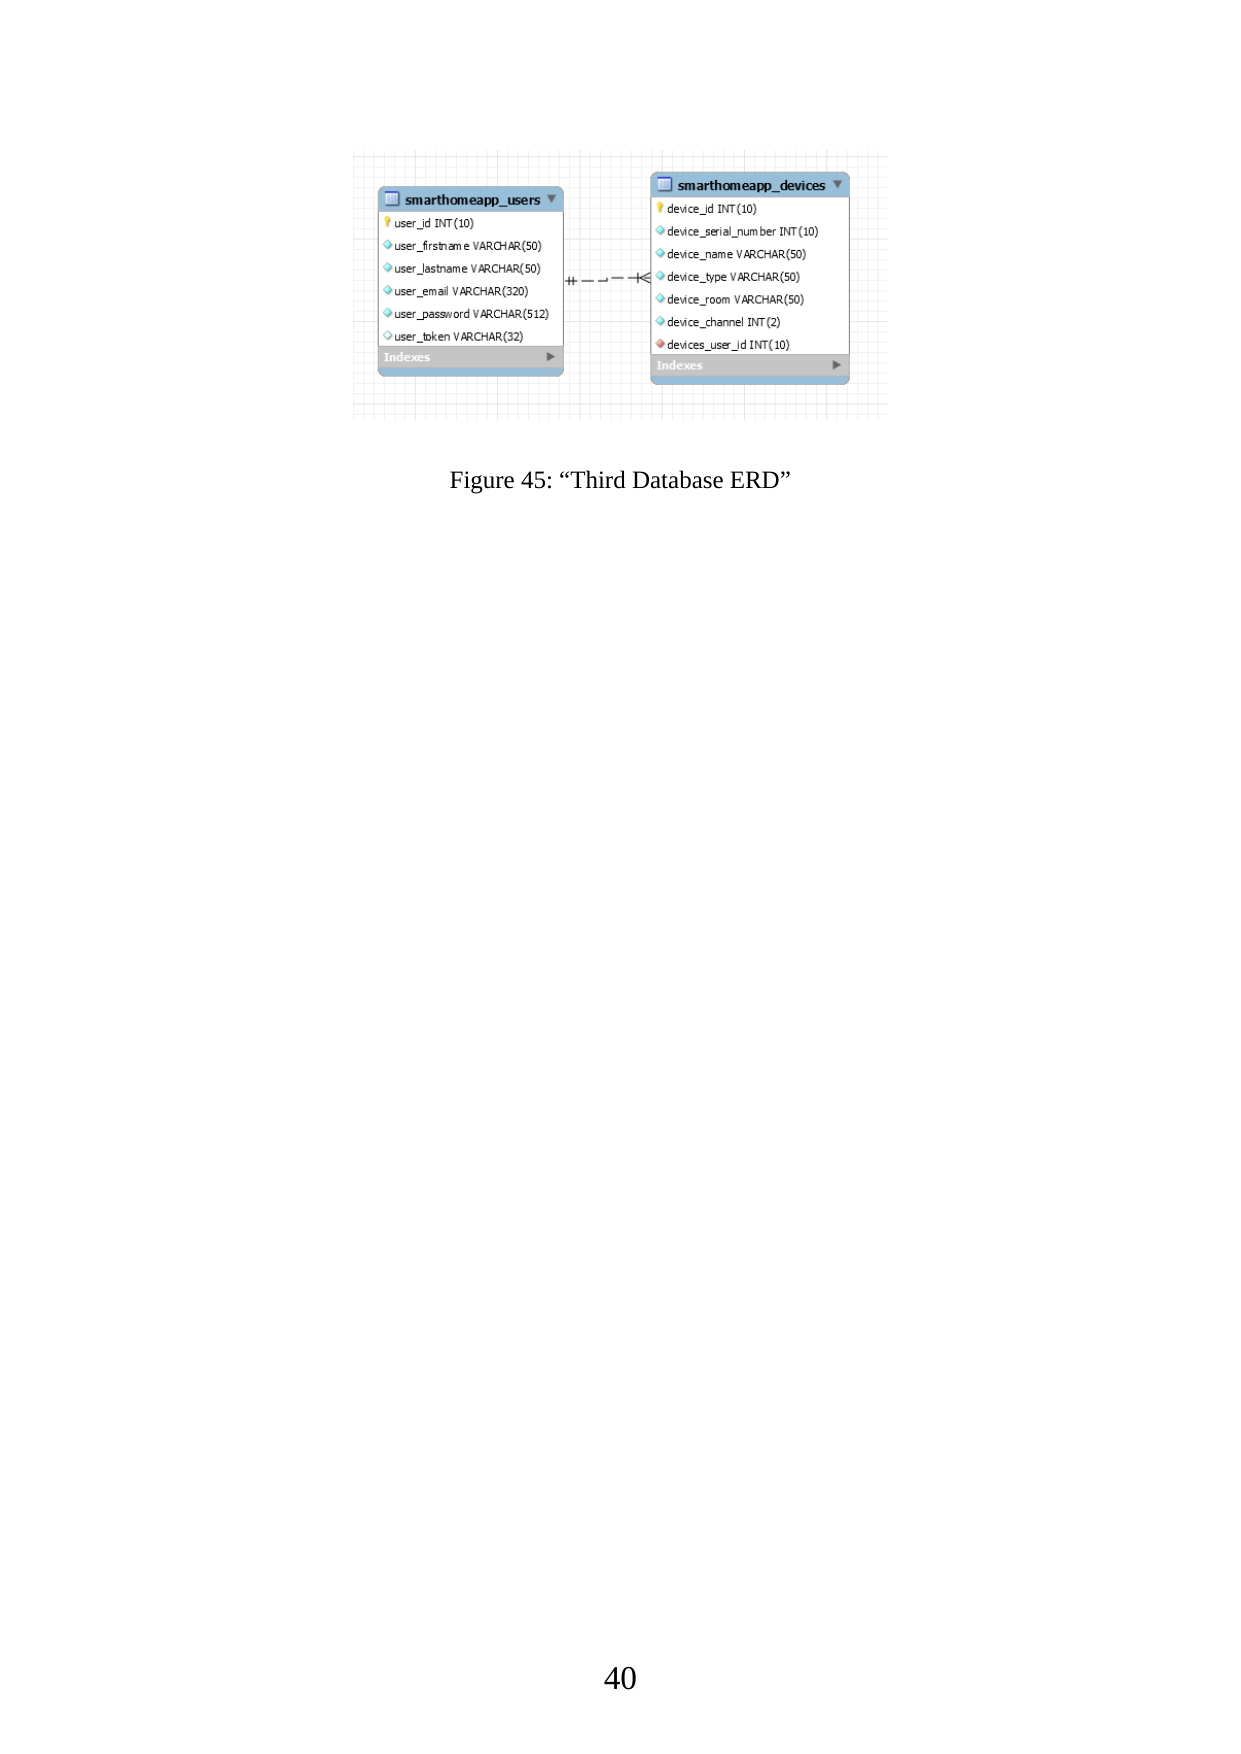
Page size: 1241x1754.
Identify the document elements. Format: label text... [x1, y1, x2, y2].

picture [352, 150, 888, 420]
text Figure 45: “Third Database ERD” [150, 465, 1090, 494]
